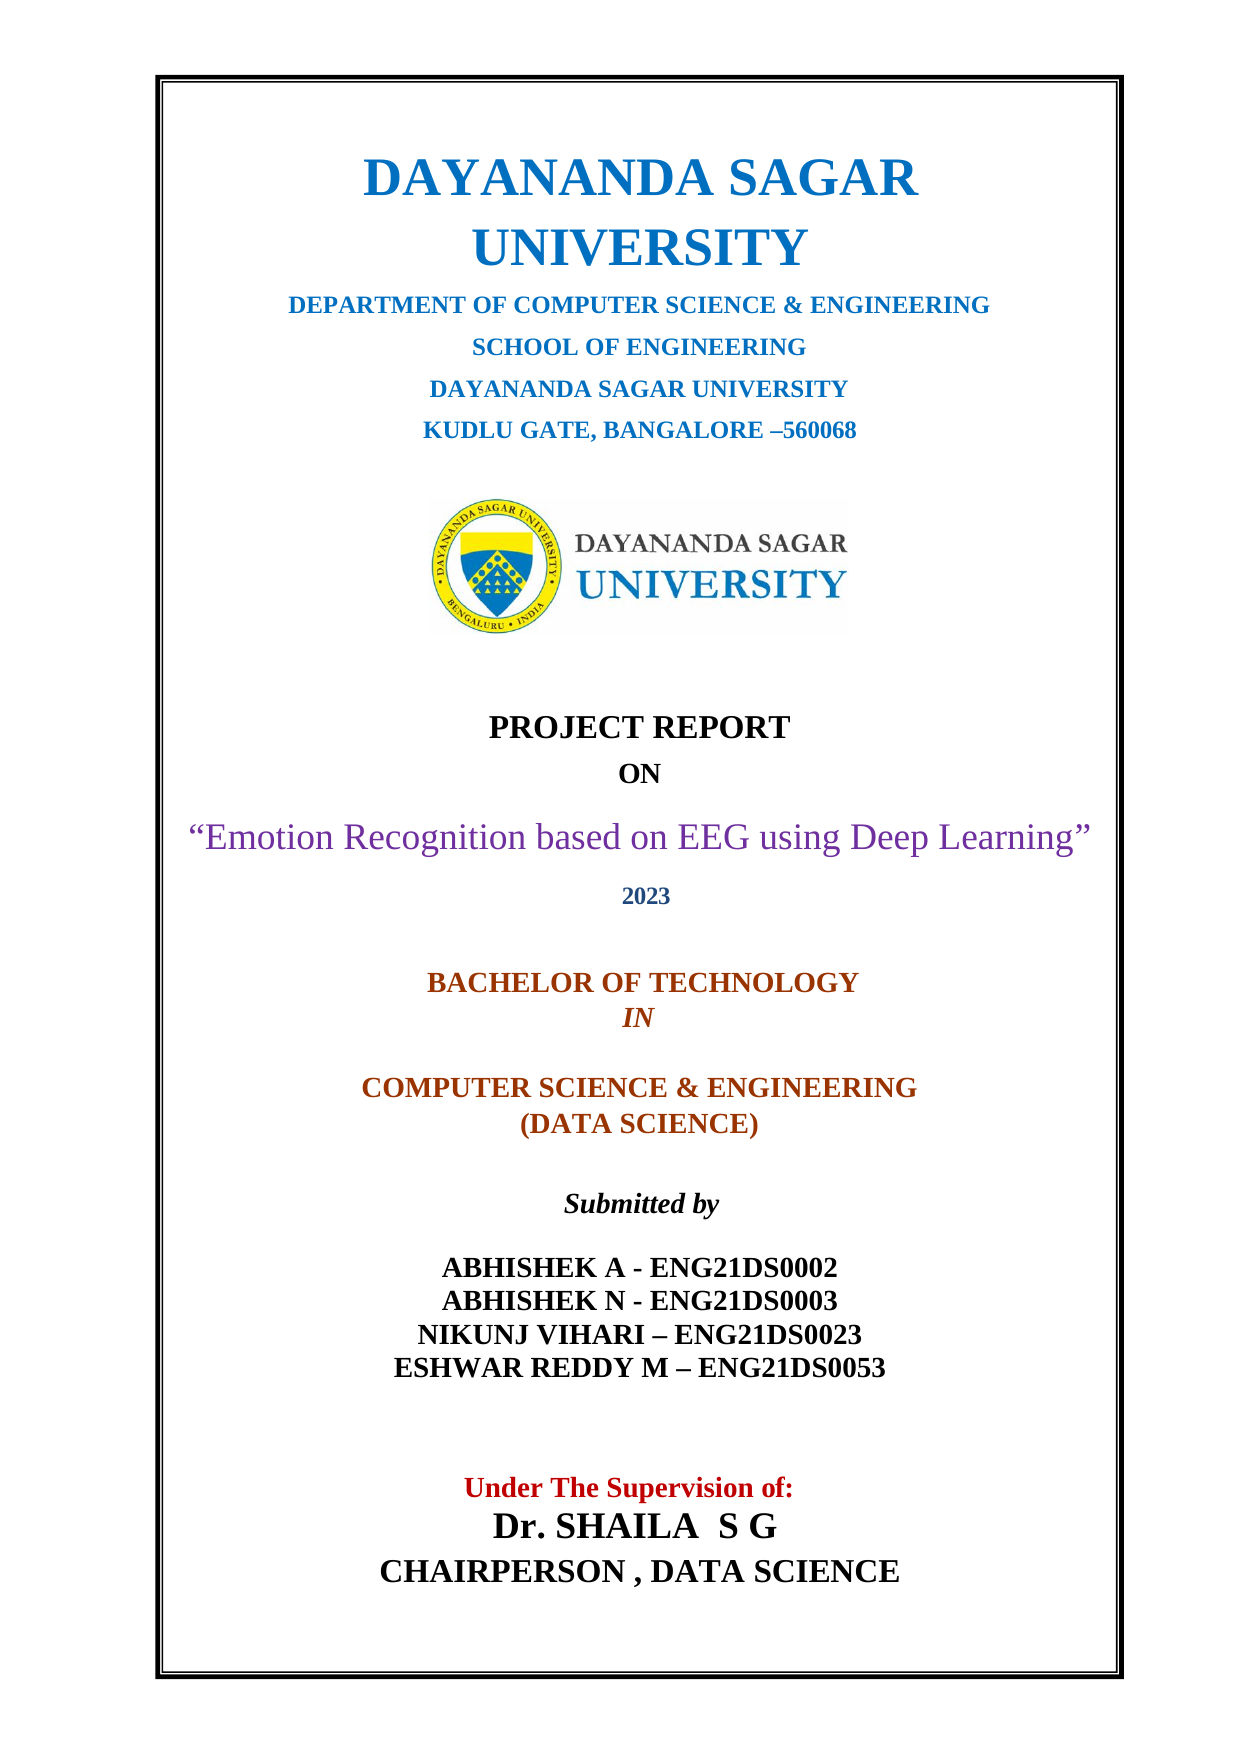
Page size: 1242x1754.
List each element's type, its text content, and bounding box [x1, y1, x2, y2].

text COMPUTER SCIENCE & ENGINEERING (DATA SCIENCE) [319, 1071, 960, 1140]
text ON [240, 756, 1039, 790]
subtitle CHAIRPERSON , DATA SCIENCE [240, 1551, 1039, 1589]
text DAYANANDA SAGAR UNIVERSITY KUDLU GATE, BANGALORE –560068 [420, 374, 858, 444]
text Dr. SHAILA S G [164, 1504, 1039, 1547]
text BACHELOR OF TECHNOLOGY [247, 966, 1039, 999]
text Under The Supervision of: [164, 1470, 889, 1504]
text 2023 [253, 881, 1039, 910]
title DAYANANDA SAGAR UNIVERSITY [241, 145, 1039, 278]
subtitle PROJECT REPORT [239, 707, 1039, 746]
picture [429, 498, 849, 634]
text Submitted by [563, 1186, 1123, 1220]
text ABHISHEK A - ENG21DS0002 ABHISHEK N - ENG21DS0003 NIKUNJ VIHARI – ENG21DS0023 ESHWAR REDDY M – ENG21DS0053 [390, 1250, 889, 1384]
subtitle “Emotion Recognition based on EEG using Deep Learning” [164, 814, 1114, 858]
text DEPARTMENT OF COMPUTER SCIENCE & ENGINEERING SCHOOL OF ENGINEERING [239, 291, 1039, 361]
text IN [319, 1000, 960, 1034]
